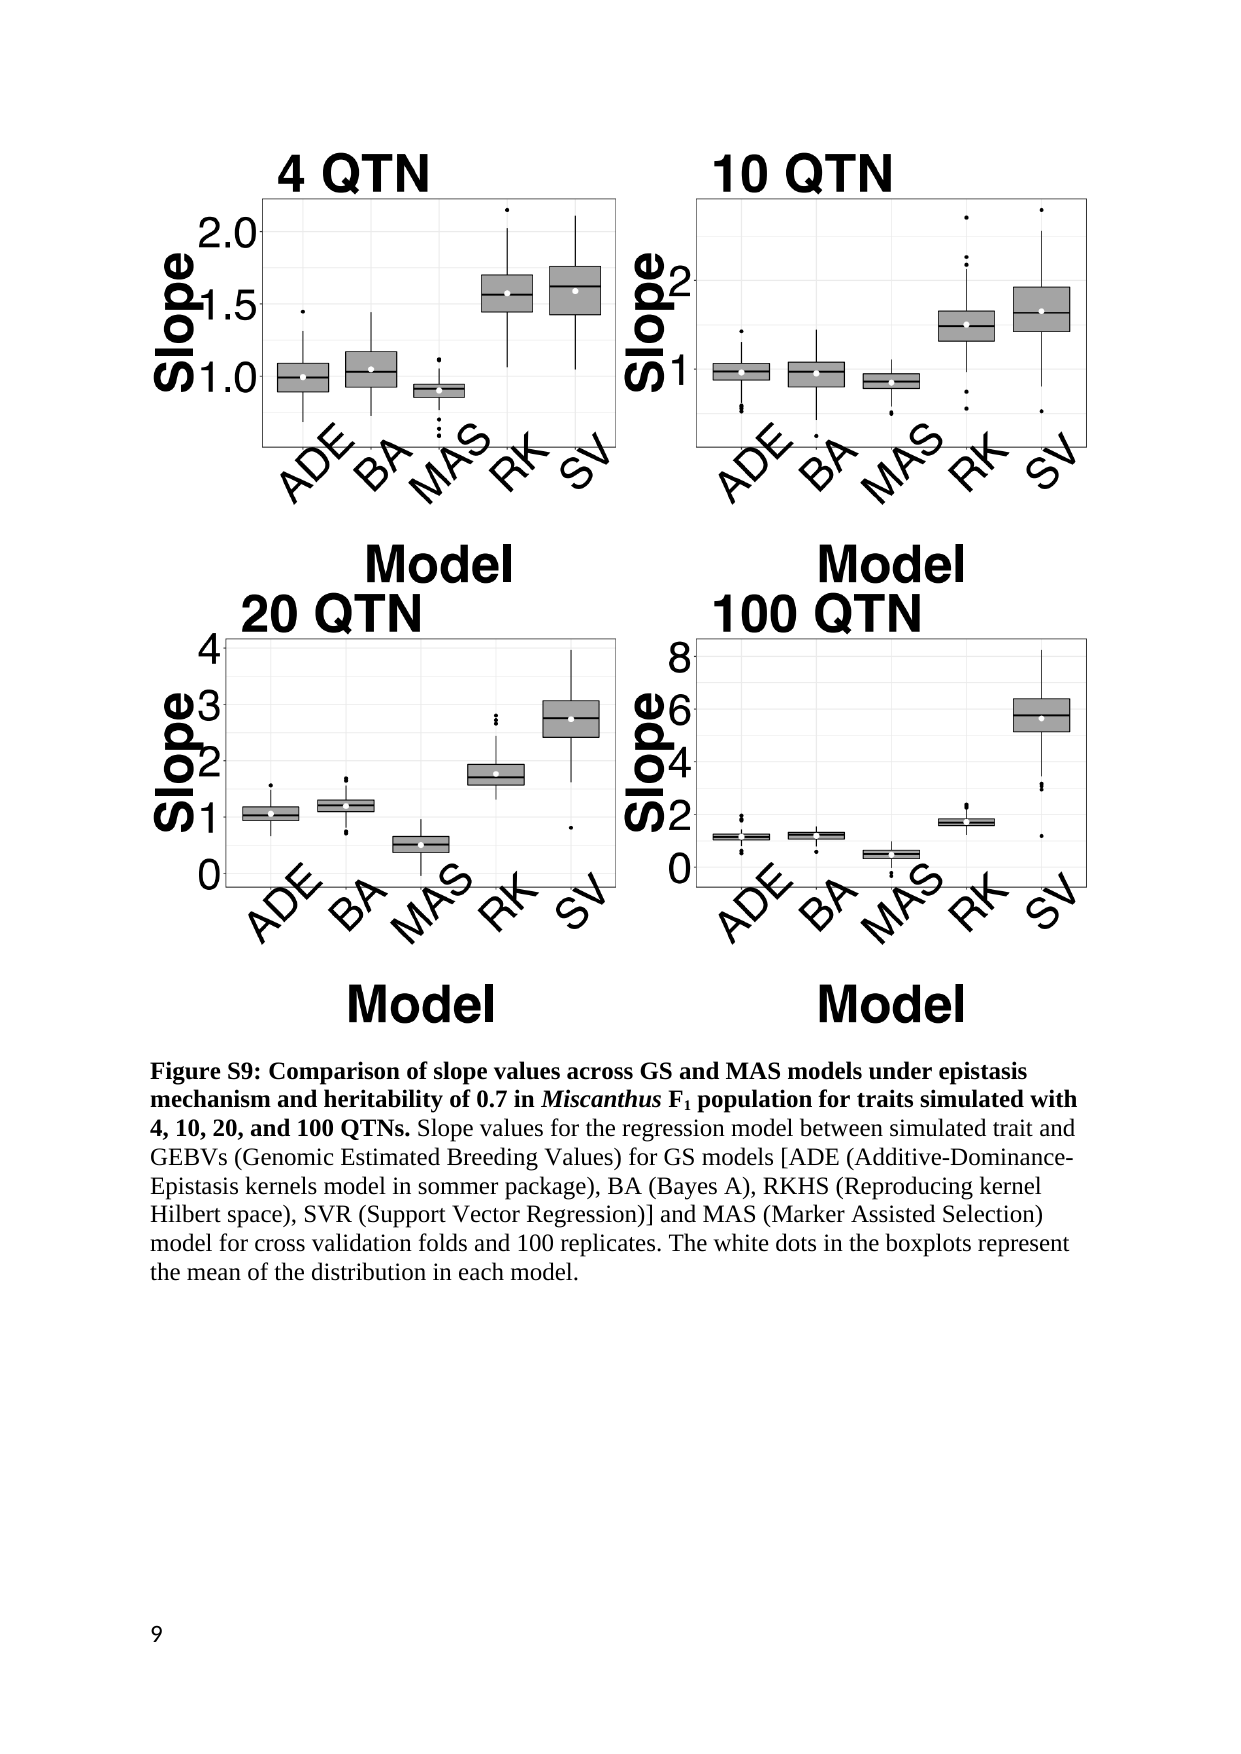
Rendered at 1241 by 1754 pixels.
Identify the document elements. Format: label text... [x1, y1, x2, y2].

text Figure S9: Comparison of slope values across GS and MAS models under epistasis mechanism and heritability of 0.7 in Miscanthus F1 population for traits simulated with 4, 10, 20, and 100 QTNs. Slope values for the regression model between simulated trait and GEBVs (Genomic Estimated Breeding Values) for GS models [ADE (Additive-Dominance-Epistasis kernels model in sommer package), BA (Bayes A), RKHS (Reproducing kernel Hilbert space), SVR (Support Vector Regression)] and MAS (Marker Assisted Selection) model for cross validation folds and 100 replicates. The white dots in the boxplots represent the mean of the distribution in each model. [150, 1056, 1090, 1286]
